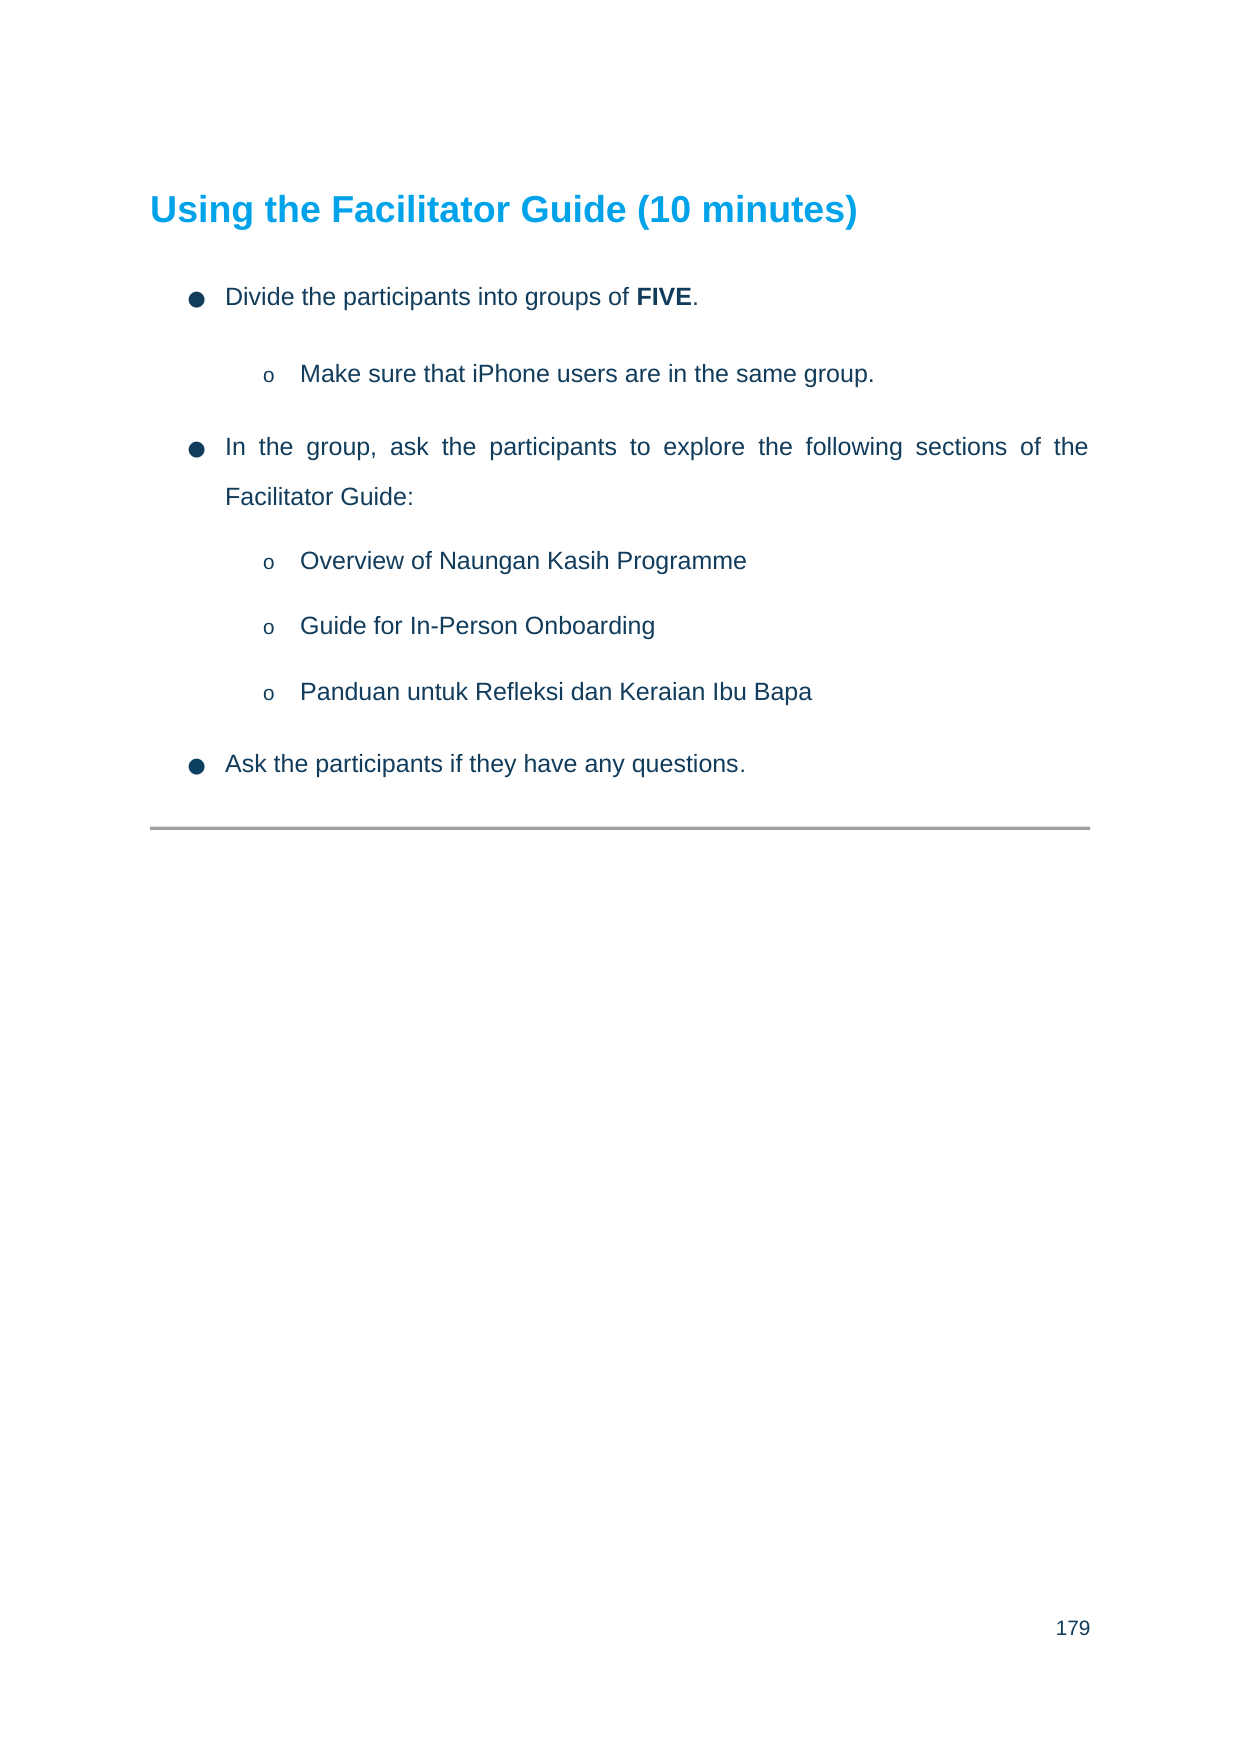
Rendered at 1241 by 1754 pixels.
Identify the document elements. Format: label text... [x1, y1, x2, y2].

list Make sure that iPhone users are in the same group. [262, 359, 1090, 389]
list Overview of Naungan Kasih Programme [262, 546, 1090, 576]
list Ask the participants if they have any questions. [187, 742, 1090, 784]
list In the group, ask the participants to explore the following sections of the Facilitator Guide: [187, 425, 1090, 511]
list Divide the participants into groups of FIVE. [187, 274, 1090, 317]
list Panduan untuk Refleksi dan Keraian Ibu Bapa [262, 676, 1090, 706]
list Guide for In-Person Onboarding [262, 611, 1090, 641]
subtitle Using the Facilitator Guide (10 minutes) [150, 187, 1090, 231]
